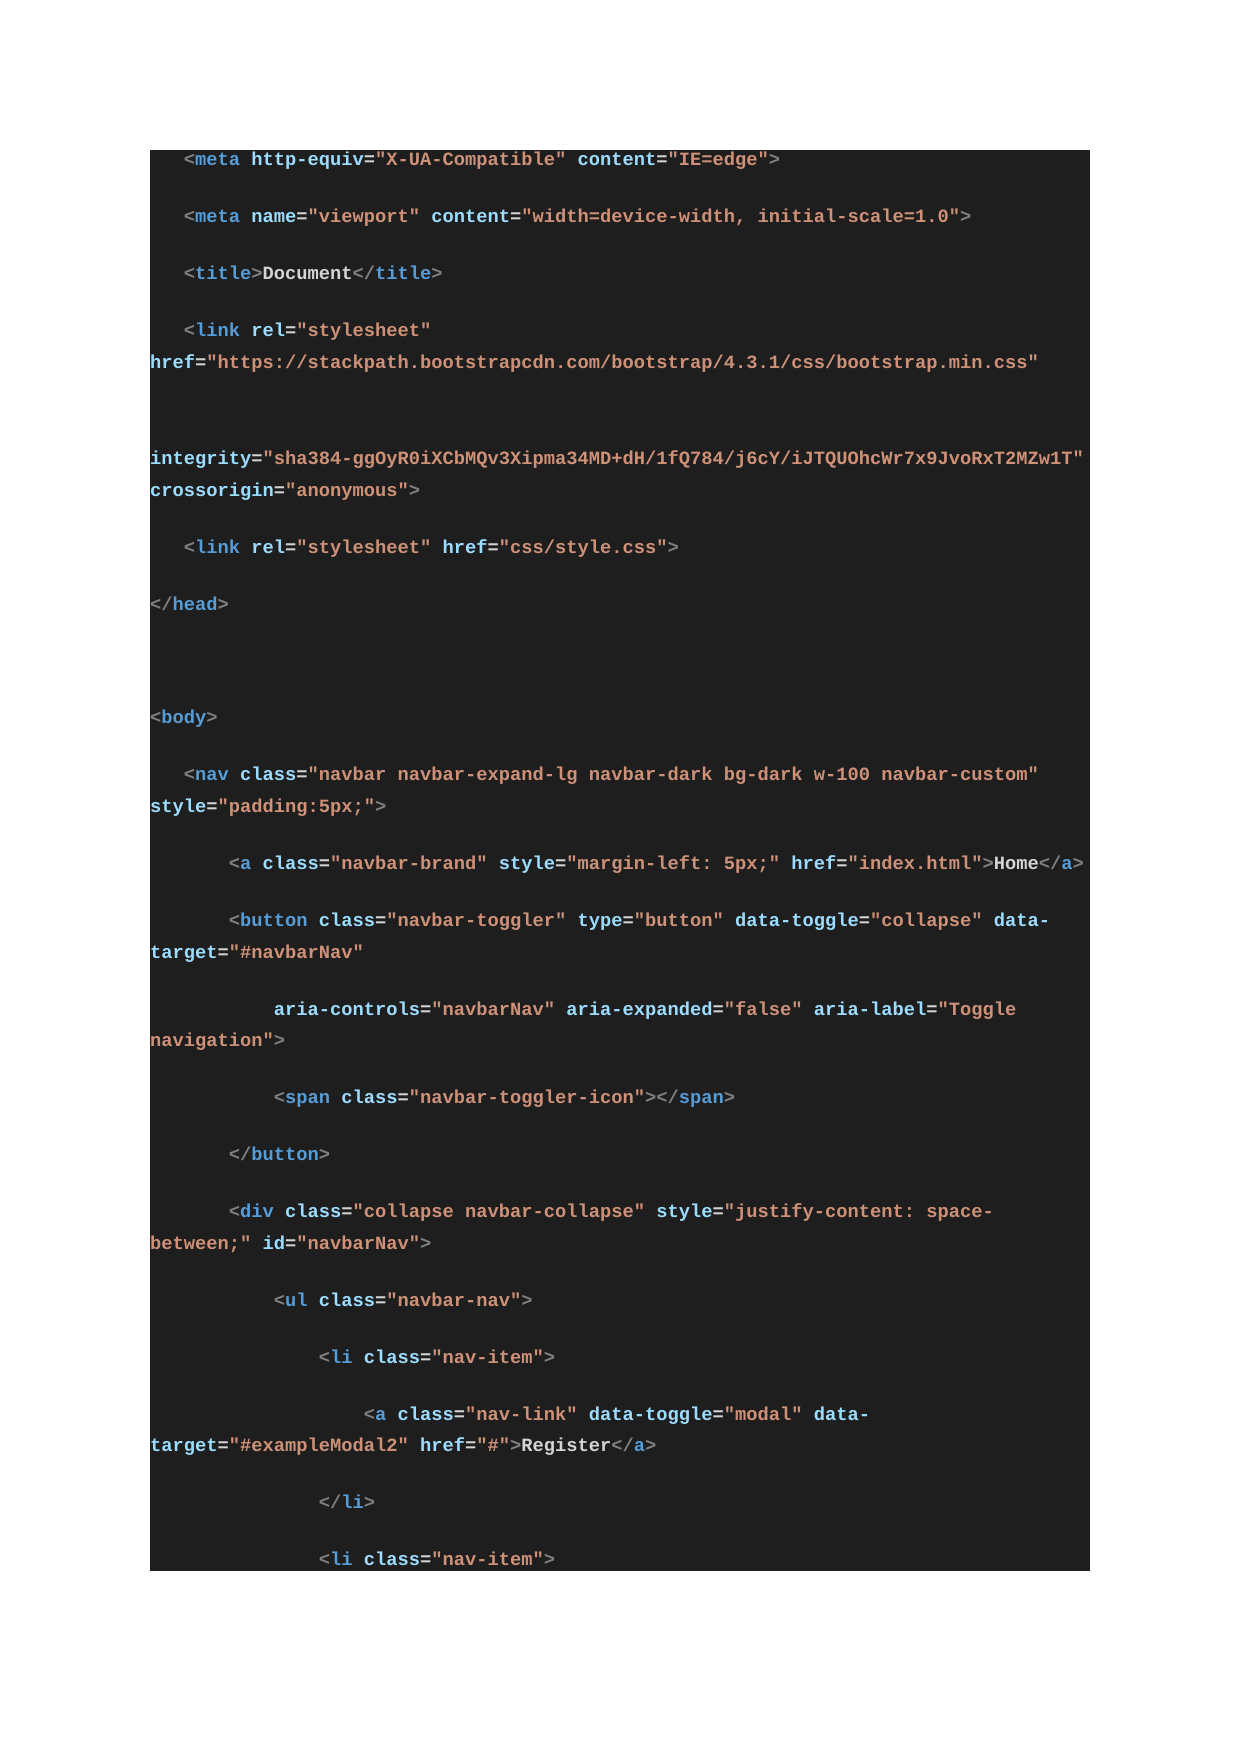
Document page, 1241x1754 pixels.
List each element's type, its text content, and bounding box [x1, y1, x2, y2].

text <link rel="stylesheet" href="css/style.css"> [150, 537, 1090, 559]
text <link rel="stylesheet" href="https://stackpath.bootstrapcdn.com/bootstrap/4.3.1/css/bootstrap.min.css" [150, 321, 1090, 374]
text <a class="nav-link" data-toggle="modal" data-target="#exampleModal2" href="#">Register</a> [150, 1404, 1090, 1457]
text <a class="navbar-brand" style="margin-left: 5px;" href="index.html">Home</a> [150, 854, 1090, 875]
text <li class="nav-item"> [150, 1347, 1090, 1369]
text <li class="nav-item"> [150, 1550, 1090, 1571]
text integrity="sha384-ggOyR0iXCbMQv3Xipma34MD+dH/1fQ784/j6cY/iJTQUOhcWr7x9JvoRxT2MZw1T" crossorigin="anonymous"> [150, 409, 1090, 502]
text <div class="collapse navbar-collapse" style="justify-content: space-between;" id="navbarNav"> [150, 1202, 1090, 1255]
text </button> [150, 1145, 1090, 1166]
text <nav class="navbar navbar-expand-lg navbar-dark bg-dark w-100 navbar-custom" style="padding:5px;"> [150, 765, 1090, 818]
text <title>Document</title> [150, 264, 1090, 285]
text <meta name="viewport" content="width=device-width, initial-scale=1.0"> [150, 207, 1090, 228]
text <button class="navbar-toggler" type="button" data-toggle="collapse" data-target="#navbarNav" [150, 911, 1090, 964]
text aria-controls="navbarNav" aria-expanded="false" aria-label="Toggle navigation"> [150, 999, 1090, 1052]
text </head> [150, 594, 1090, 616]
text <span class="navbar-toggler-icon"></span> [150, 1088, 1090, 1109]
text <ul class="navbar-nav"> [150, 1291, 1090, 1312]
text <meta http-equiv="X-UA-Compatible" content="IE=edge"> [150, 150, 1090, 171]
text </li> [150, 1493, 1090, 1514]
text <body> [150, 708, 1090, 729]
